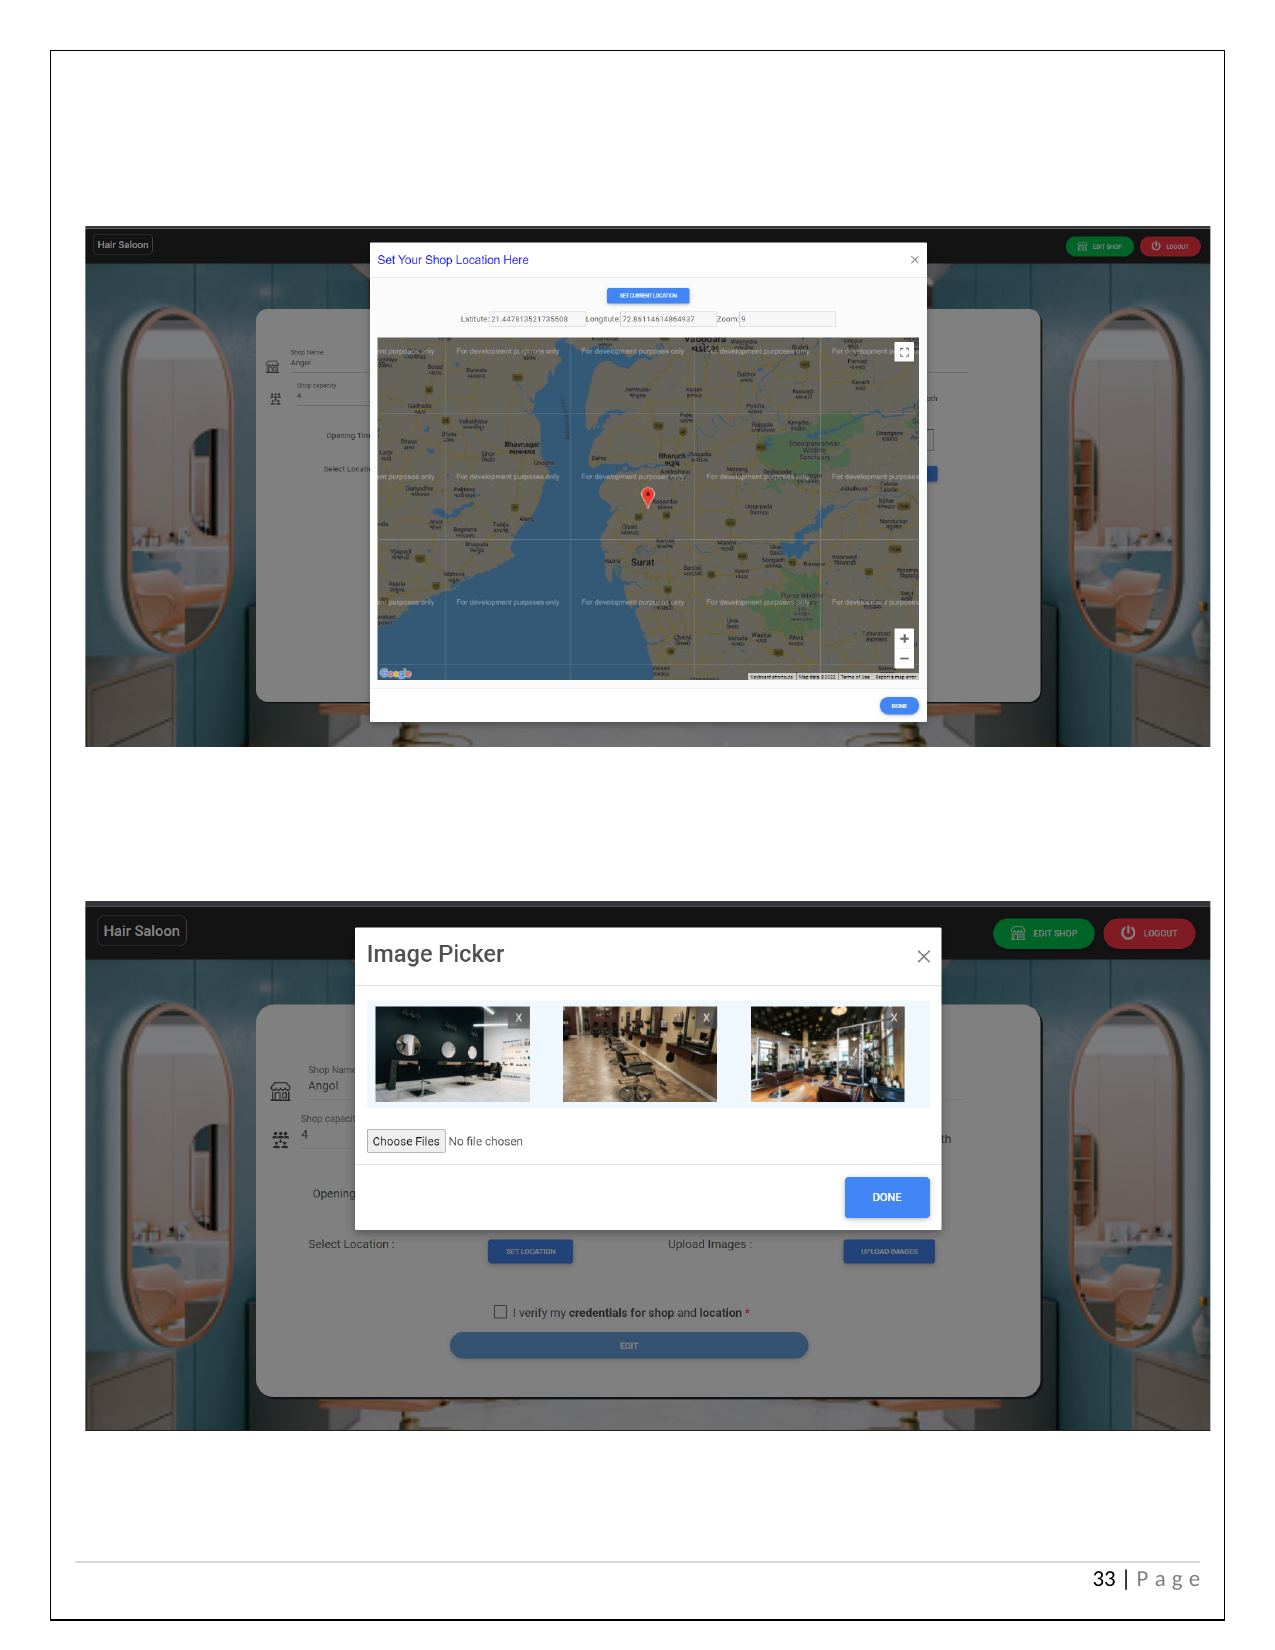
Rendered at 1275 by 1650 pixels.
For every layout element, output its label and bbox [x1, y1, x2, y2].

picture [85, 901, 1211, 1431]
picture [85, 226, 1211, 747]
